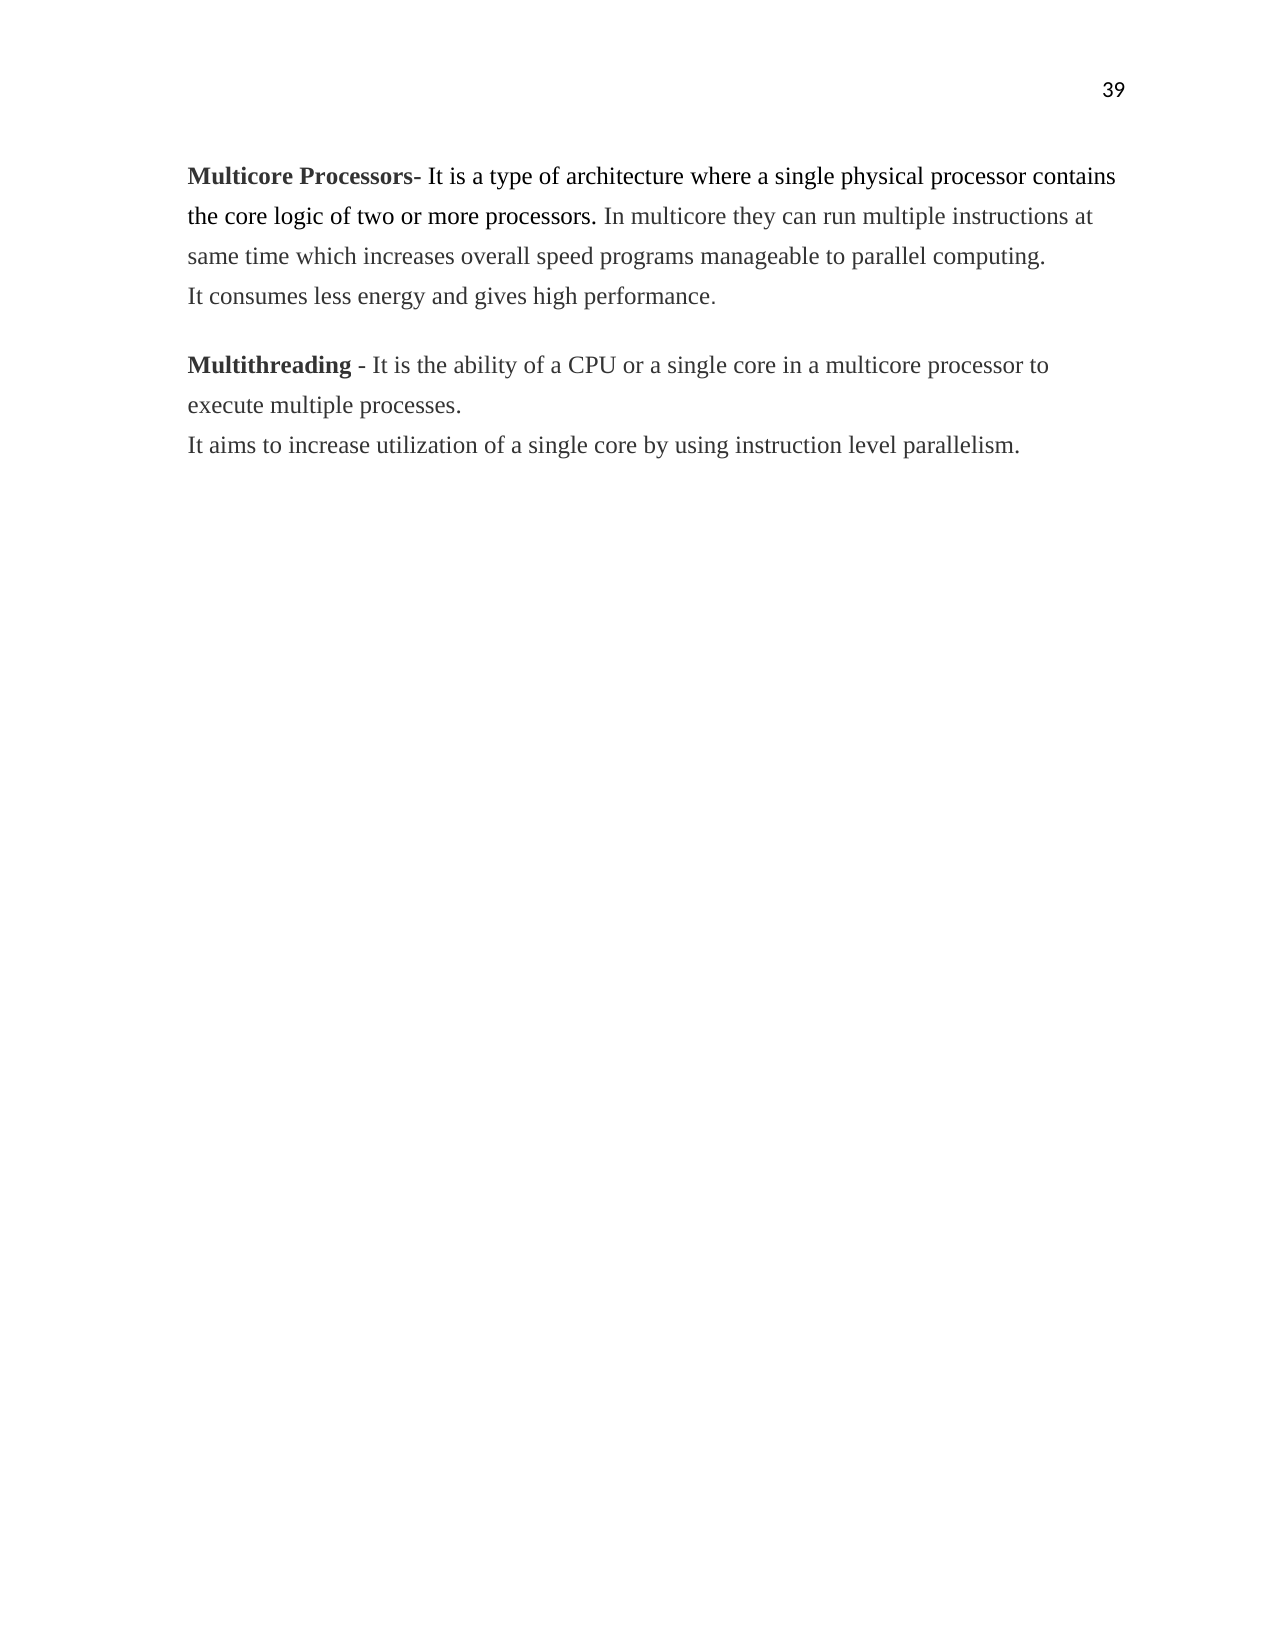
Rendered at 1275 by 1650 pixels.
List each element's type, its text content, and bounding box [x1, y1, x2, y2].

text Multithreading - It is the ability of a CPU or a single core in a multicore processor to execute multiple processes. It aims to increase utilization of a single core by using instruction level parallelism. [187, 339, 1125, 459]
text Multicore Processors- It is a type of architecture where a single physical processor contains the core logic of two or more processors. In multicore they can run multiple instructions at same time which increases overall speed programs manageable to parallel computing. It consumes less energy and gives high performance. [187, 150, 1125, 310]
